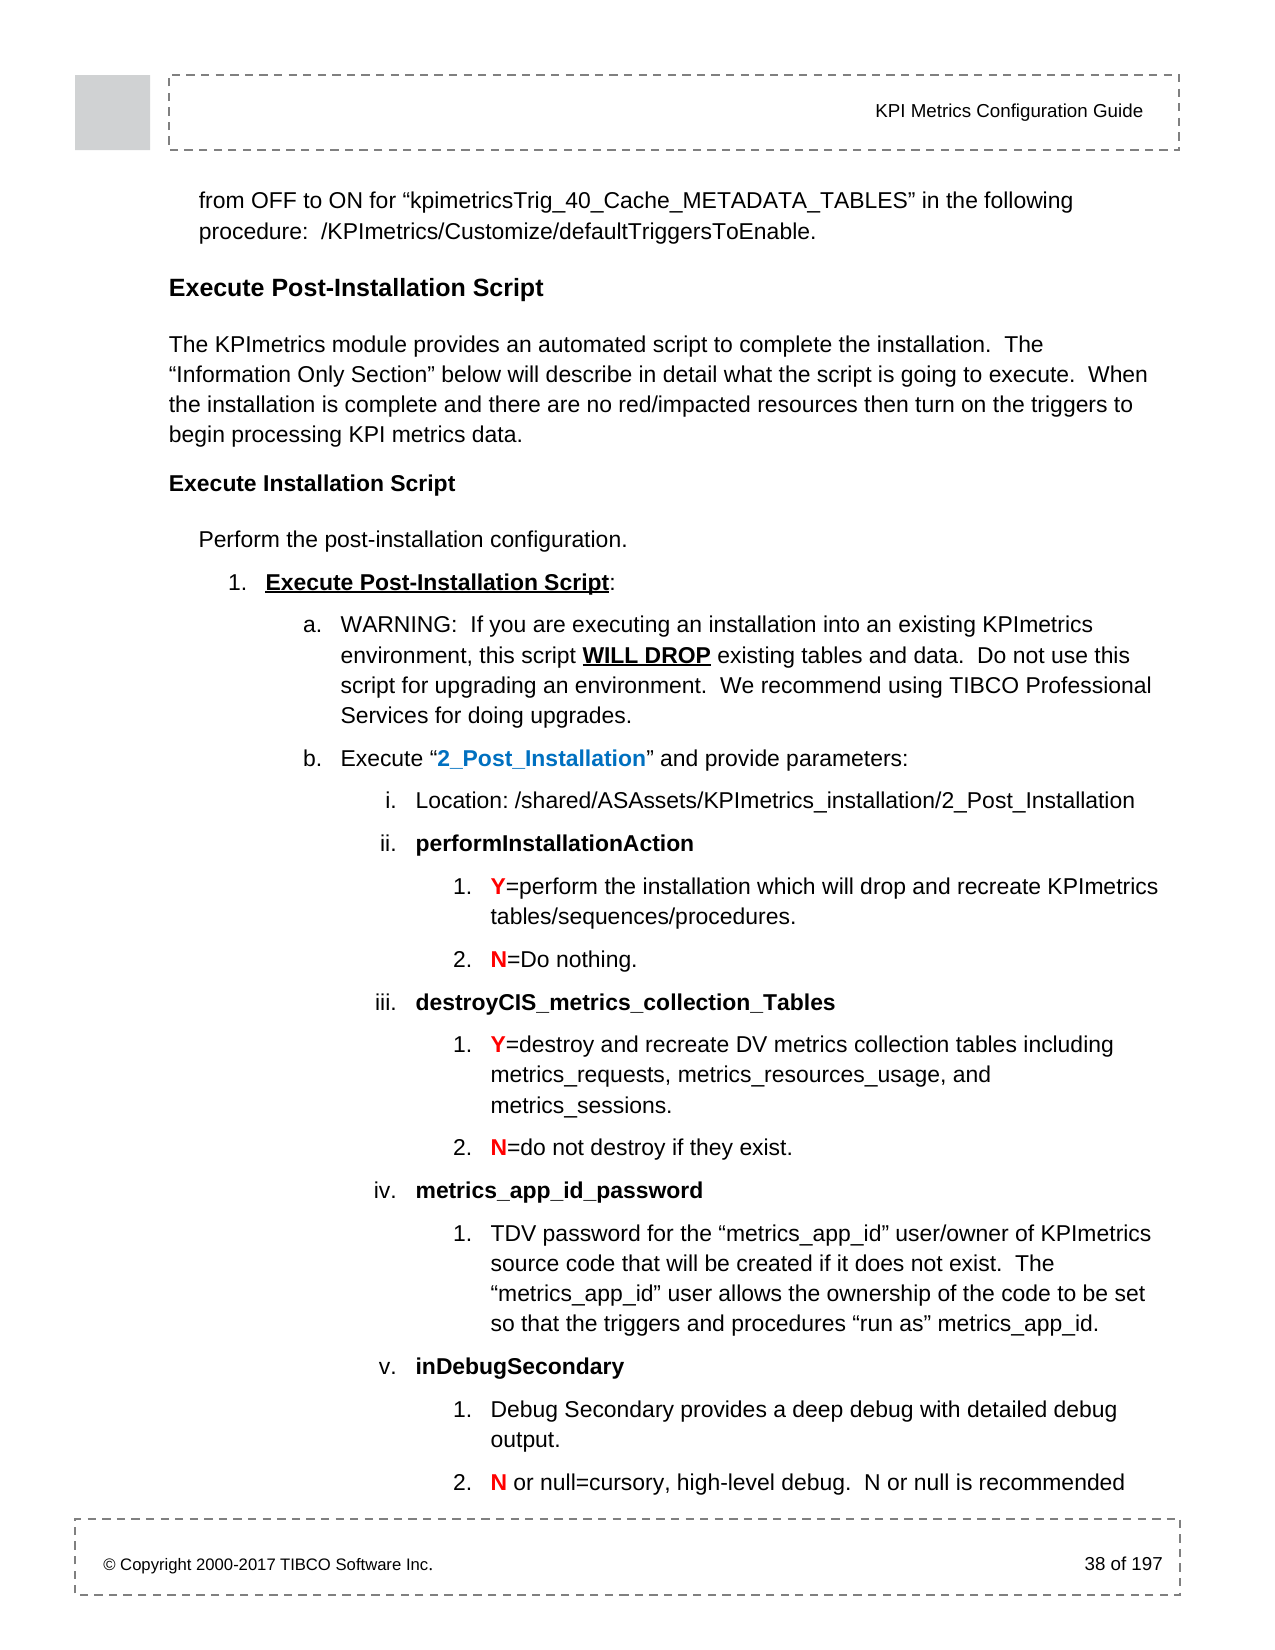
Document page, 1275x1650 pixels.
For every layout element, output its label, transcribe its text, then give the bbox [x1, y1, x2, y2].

list destroyCIS_metrics_collection_Tables [397, 988, 1162, 1015]
text Perform the post-installation configuration. [198, 526, 1162, 552]
list Y=destroy and recreate DV metrics collection tables including metrics_requests, metrics_resources_usage, and metrics_sessions. [453, 1031, 1162, 1118]
list TDV password for the “metrics_app_id” user/owner of KPImetrics source code that will be created if it does not exist. The “metrics_app_id” user allows the ownership of the code to be set so that the triggers and procedures “run as” metrics_app_id. [453, 1220, 1162, 1337]
list performInstallationAction [397, 830, 1162, 856]
list Y=perform the installation which will drop and recreate KPImetrics tables/sequences/procedures. [453, 873, 1162, 929]
list N=Do nothing. [453, 946, 1162, 972]
list Location: /shared/ASAssets/KPImetrics_installation/2_Post_Installation [397, 787, 1162, 814]
list Execute Post-Installation Script: [228, 569, 1162, 595]
list Execute “2_Post_Installation” and provide parameters: [303, 745, 1162, 771]
subtitle Execute Post-Installation Script [169, 273, 1162, 302]
subtitle Execute Installation Script [169, 470, 1162, 497]
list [453, 1469, 1162, 1495]
list N=do not destroy if they exist. [453, 1134, 1162, 1161]
text The KPImetrics module provides an automated script to complete the installation. The “Information Only Section” below will describe in detail what the script is going to execute. When the installation is complete and there are no red/impacted resources then turn on the triggers to begin processing KPI metrics data. [169, 331, 1162, 448]
list metrics_app_id_password [397, 1177, 1162, 1203]
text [199, 187, 1162, 244]
list inDebugSecondary [397, 1353, 1162, 1379]
list WARNING: If you are executing an installation into an existing KPImetrics environment, this script WILL DROP existing tables and data. Do not use this script for upgrading an environment. We recommend using TIBCO Professional Services for doing upgrades. [303, 611, 1162, 728]
list Debug Secondary provides a deep debug with detailed debug output. [453, 1396, 1162, 1452]
